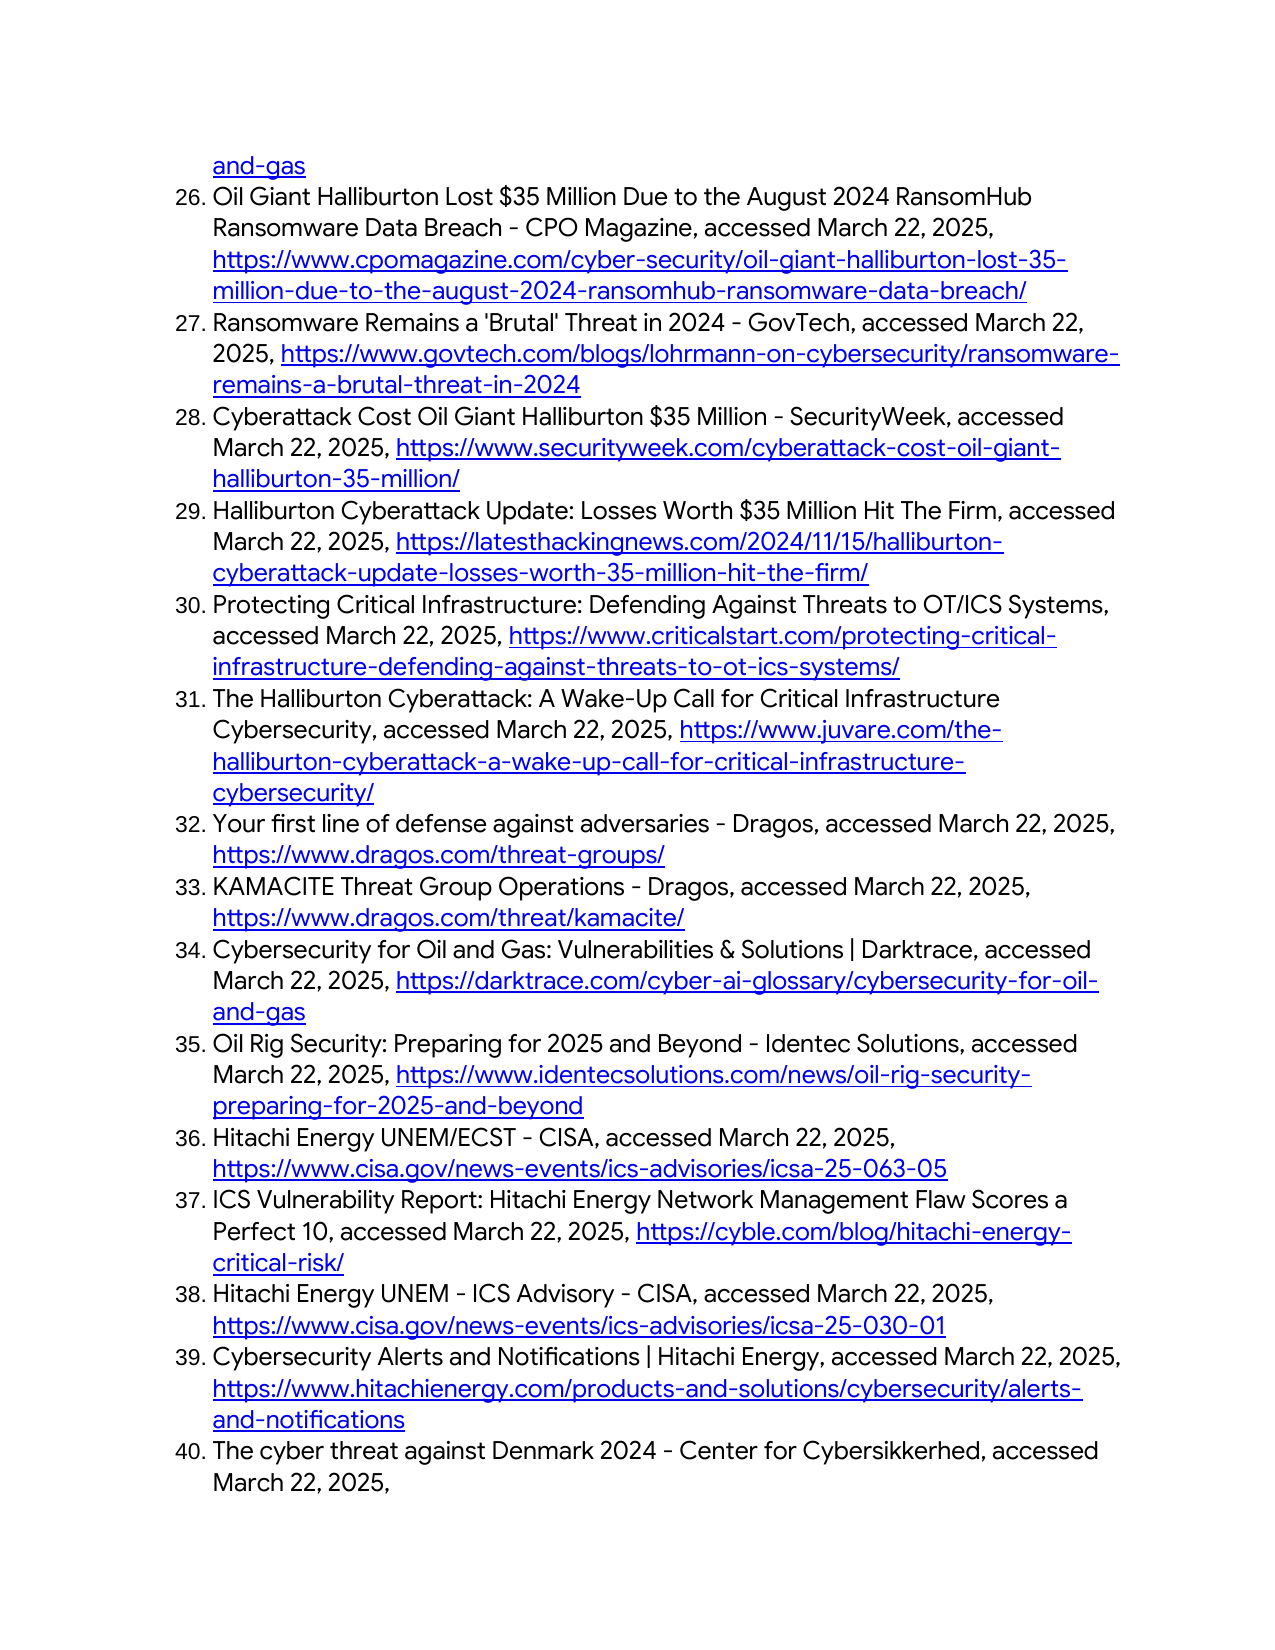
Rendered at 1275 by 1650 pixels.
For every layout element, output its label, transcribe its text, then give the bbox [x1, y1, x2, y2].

list Oil Rig Security: Preparing for 2025 and Beyond - Identec Solutions, accessed March 22, 2025, https://www.identecsolutions.com/news/oil-rig-security-preparing-for-2025-and-beyond [175, 1028, 1125, 1122]
list Your first line of defense against adversaries - Dragos, accessed March 22, 2025, https://www.dragos.com/threat-groups/ [175, 808, 1125, 871]
list Oil Giant Halliburton Lost $35 Million Due to the August 2024 RansomHub Ransomware Data Breach - CPO Magazine, accessed March 22, 2025, https://www.cpomagazine.com/cyber-security/oil-giant-halliburton-lost-35-million-due-to-the-august-2024-ransomhub-ransomware-data-breach/ [175, 181, 1125, 307]
list Ransomware Remains a 'Brutal' Threat in 2024 - GovTech, accessed March 22, 2025, https://www.govtech.com/blogs/lohrmann-on-cybersecurity/ransomware-remains-a-brutal-threat-in-2024 [175, 307, 1125, 401]
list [175, 150, 1125, 181]
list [175, 1436, 1125, 1498]
list Hitachi Energy UNEM/ECST - CISA, accessed March 22, 2025, https://www.cisa.gov/news-events/ics-advisories/icsa-25-063-05 [175, 1122, 1125, 1185]
list Halliburton Cyberattack Update: Losses Worth $35 Million Hit The Firm, accessed March 22, 2025, https://latesthackingnews.com/2024/11/15/halliburton-cyberattack-update-losses-worth-35-million-hit-the-firm/ [175, 495, 1125, 589]
list Hitachi Energy UNEM - ICS Advisory - CISA, accessed March 22, 2025, https://www.cisa.gov/news-events/ics-advisories/icsa-25-030-01 [175, 1279, 1125, 1341]
list Cybersecurity Alerts and Notifications | Hitachi Energy, accessed March 22, 2025, https://www.hitachienergy.com/products-and-solutions/cybersecurity/alerts-and-notifications [175, 1341, 1125, 1436]
list Cybersecurity for Oil and Gas: Vulnerabilities & Solutions | Darktrace, accessed March 22, 2025, https://darktrace.com/cyber-ai-glossary/cybersecurity-for-oil-and-gas [175, 934, 1125, 1028]
list Protecting Critical Infrastructure: Defending Against Threats to OT/ICS Systems, accessed March 22, 2025, https://www.criticalstart.com/protecting-critical-infrastructure-defending-against-threats-to-ot-ics-systems/ [175, 589, 1125, 683]
list Cyberattack Cost Oil Giant Halliburton $35 Million - SecurityWeek, accessed March 22, 2025, https://www.securityweek.com/cyberattack-cost-oil-giant-halliburton-35-million/ [175, 401, 1125, 495]
list ICS Vulnerability Report: Hitachi Energy Network Management Flaw Scores a Perfect 10, accessed March 22, 2025, https://cyble.com/blog/hitachi-energy-critical-risk/ [175, 1185, 1125, 1279]
list KAMACITE Threat Group Operations - Dragos, accessed March 22, 2025, https://www.dragos.com/threat/kamacite/ [175, 871, 1125, 934]
list The Halliburton Cyberattack: A Wake-Up Call for Critical Infrastructure Cybersecurity, accessed March 22, 2025, https://www.juvare.com/the-halliburton-cyberattack-a-wake-up-call-for-critical-infrastructure-cybersecurity/ [175, 683, 1125, 808]
